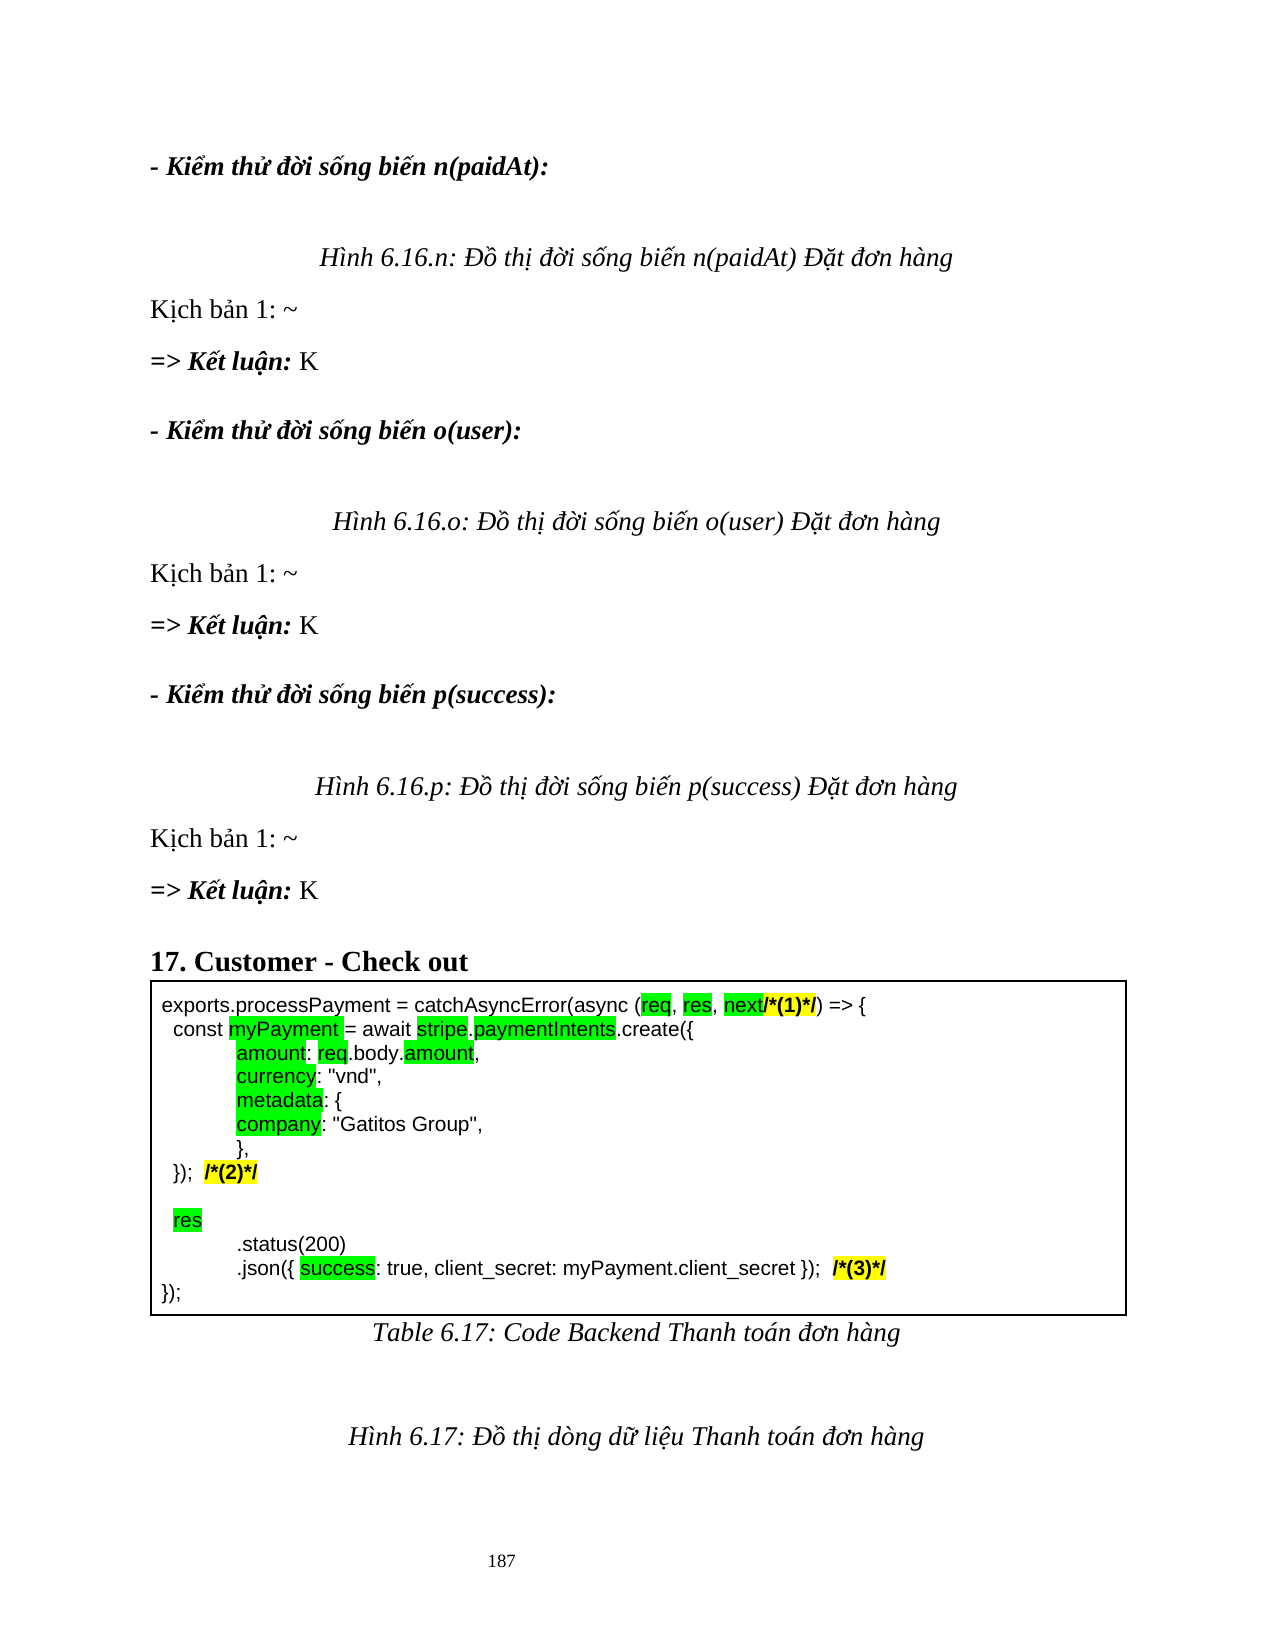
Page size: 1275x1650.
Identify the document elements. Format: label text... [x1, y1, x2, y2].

subtitle - Kiểm thử đời sống biến n(paidAt): [150, 150, 1125, 181]
text Kịch bản 1: ~ [150, 557, 1125, 589]
text => Kết luận: K [150, 874, 1125, 905]
text Kịch bản 1: ~ [150, 822, 1125, 853]
text Kịch bản 1: ~ [150, 293, 1125, 324]
subtitle 17. Customer - Check out [150, 944, 1125, 977]
text => Kết luận: K [150, 345, 1125, 376]
subtitle - Kiểm thử đời sống biến p(success): [150, 678, 1125, 710]
text Hình 6.16.p: Đồ thị đời sống biến p(success) Đặt đơn hàng [150, 770, 1125, 801]
text Hình 6.16.o: Đồ thị đời sống biến o(user) Đặt đơn hàng [150, 506, 1125, 537]
subtitle - Kiểm thử đời sống biến o(user): [150, 414, 1125, 445]
text Table 6.17: Code Backend Thanh toán đơn hàng [150, 1316, 1125, 1348]
text Hình 6.17: Đồ thị dòng dữ liệu Thanh toán đơn hàng [150, 1420, 1125, 1452]
text Hình 6.16.n: Đồ thị đời sống biến n(paidAt) Đặt đơn hàng [150, 241, 1125, 272]
text => Kết luận: K [150, 609, 1125, 641]
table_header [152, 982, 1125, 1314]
